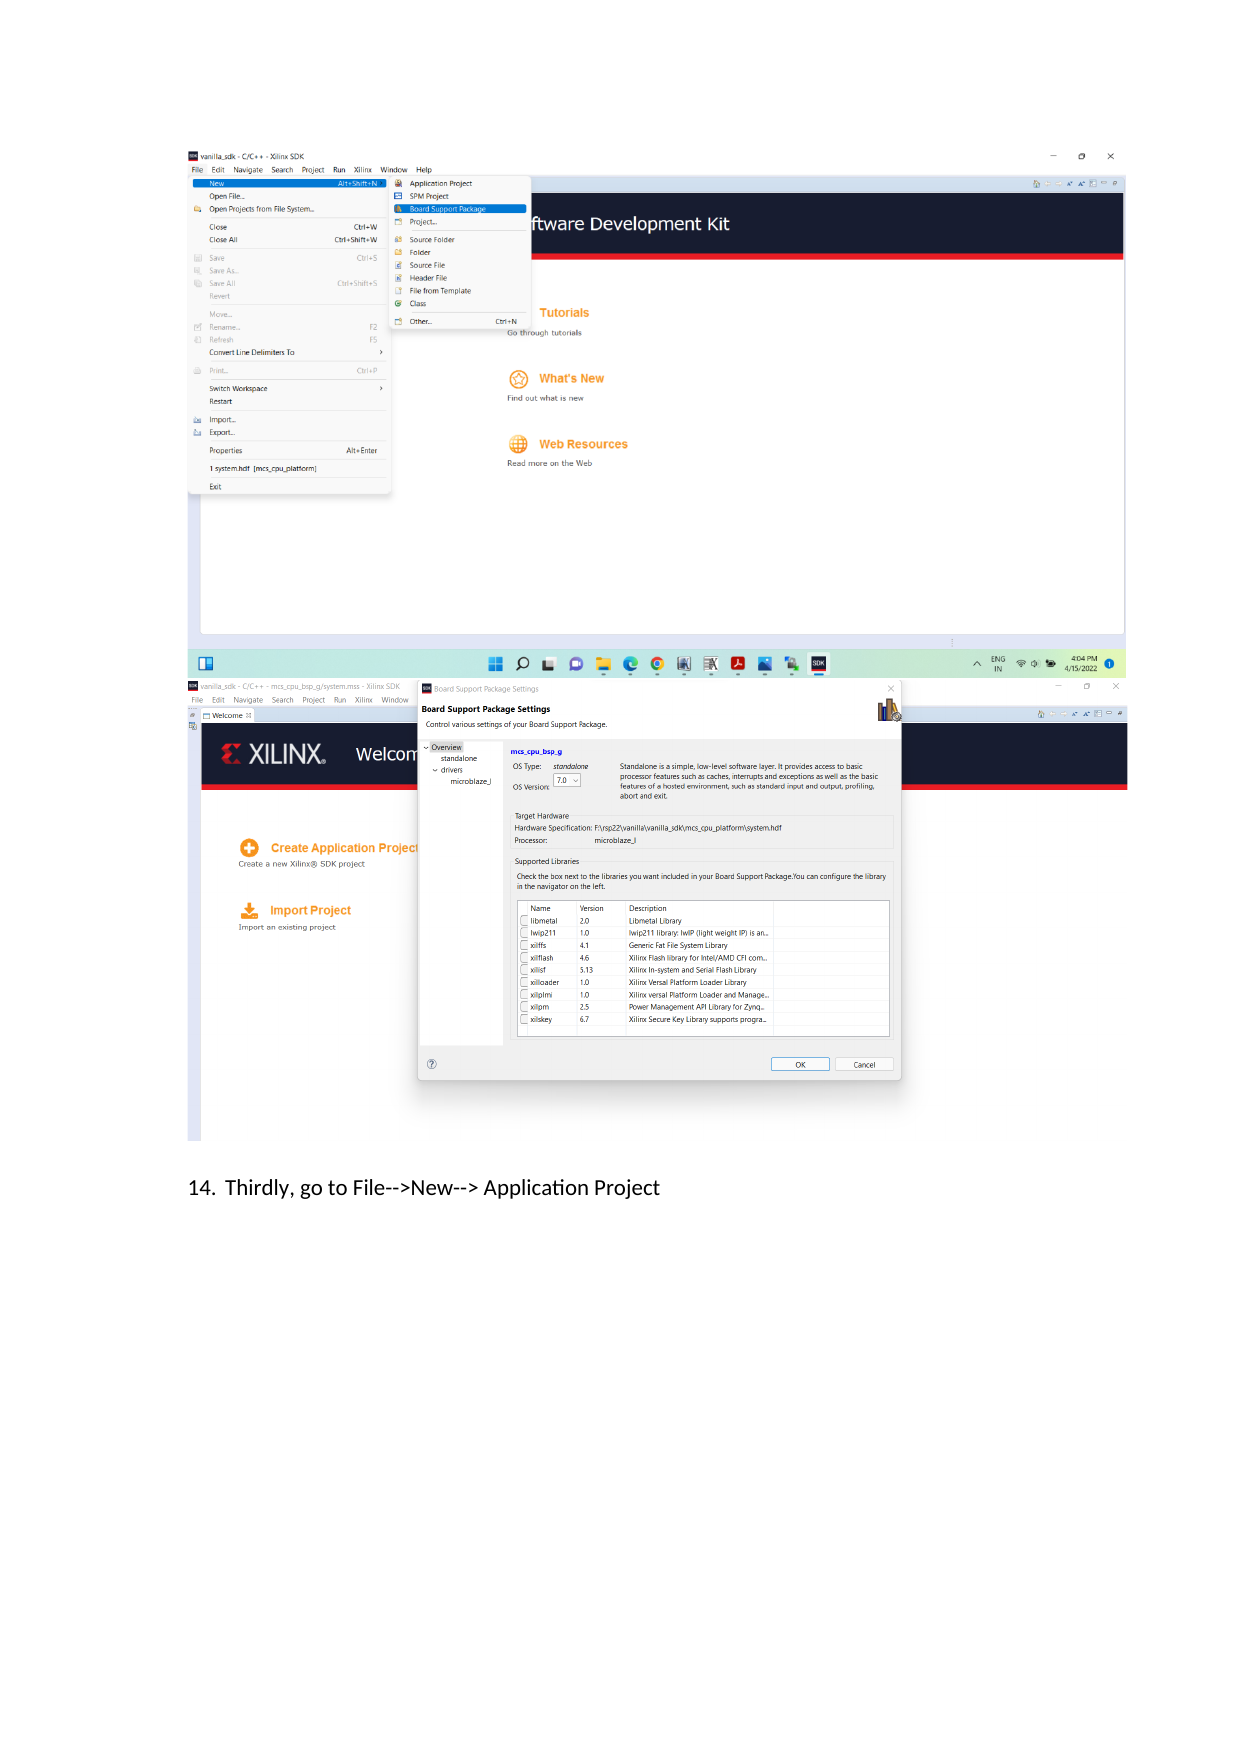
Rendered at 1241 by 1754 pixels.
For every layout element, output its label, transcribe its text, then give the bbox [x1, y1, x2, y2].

picture [187, 680, 1128, 1141]
list Thirdly, go to File-->New--> Application Project [187, 1173, 1090, 1201]
picture [187, 150, 1126, 678]
